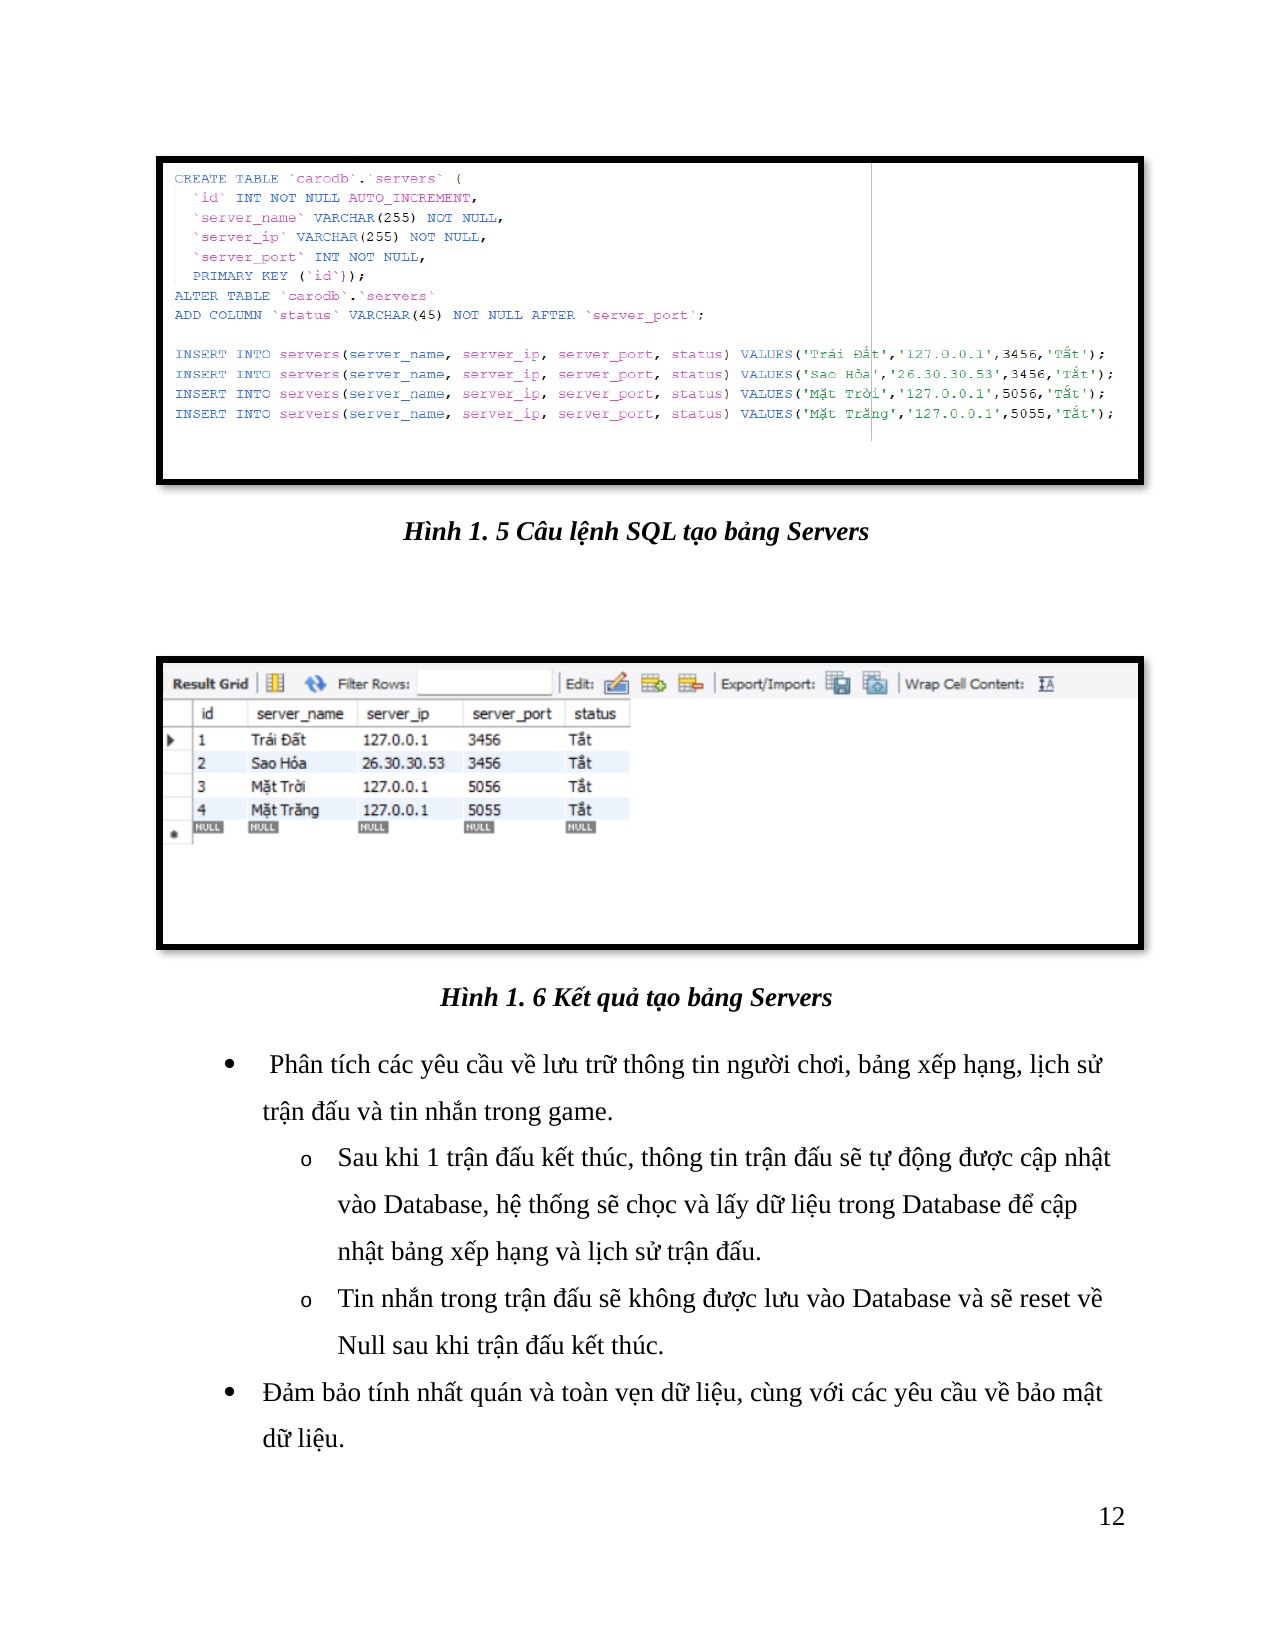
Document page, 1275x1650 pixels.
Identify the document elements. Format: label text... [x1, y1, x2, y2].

text Hình 1. 6 Kết quả tạo bảng Servers [150, 981, 1125, 1012]
list Phân tích các yêu cầu về lưu trữ thông tin người chơi, bảng xếp hạng, lịch sử trận đấu và tin nhắn trong game. [225, 1048, 1125, 1126]
list Đảm bảo tính nhất quán và toàn vẹn dữ liệu, cùng với các yêu cầu về bảo mật dữ liệu. [225, 1376, 1125, 1454]
list Tin nhắn trong trận đấu sẽ không được lưu vào Database và sẽ reset về Null sau khi trận đấu kết thúc. [300, 1282, 1125, 1360]
picture [163, 663, 1138, 944]
picture [163, 163, 1138, 479]
text Hình 1. 5 Câu lệnh SQL tạo bảng Servers [150, 515, 1125, 546]
list Sau khi 1 trận đấu kết thúc, thông tin trận đấu sẽ tự động được cập nhật vào Database, hệ thống sẽ chọc và lấy dữ liệu trong Database để cập nhật bảng xếp hạng và lịch sử trận đấu. [300, 1142, 1125, 1266]
